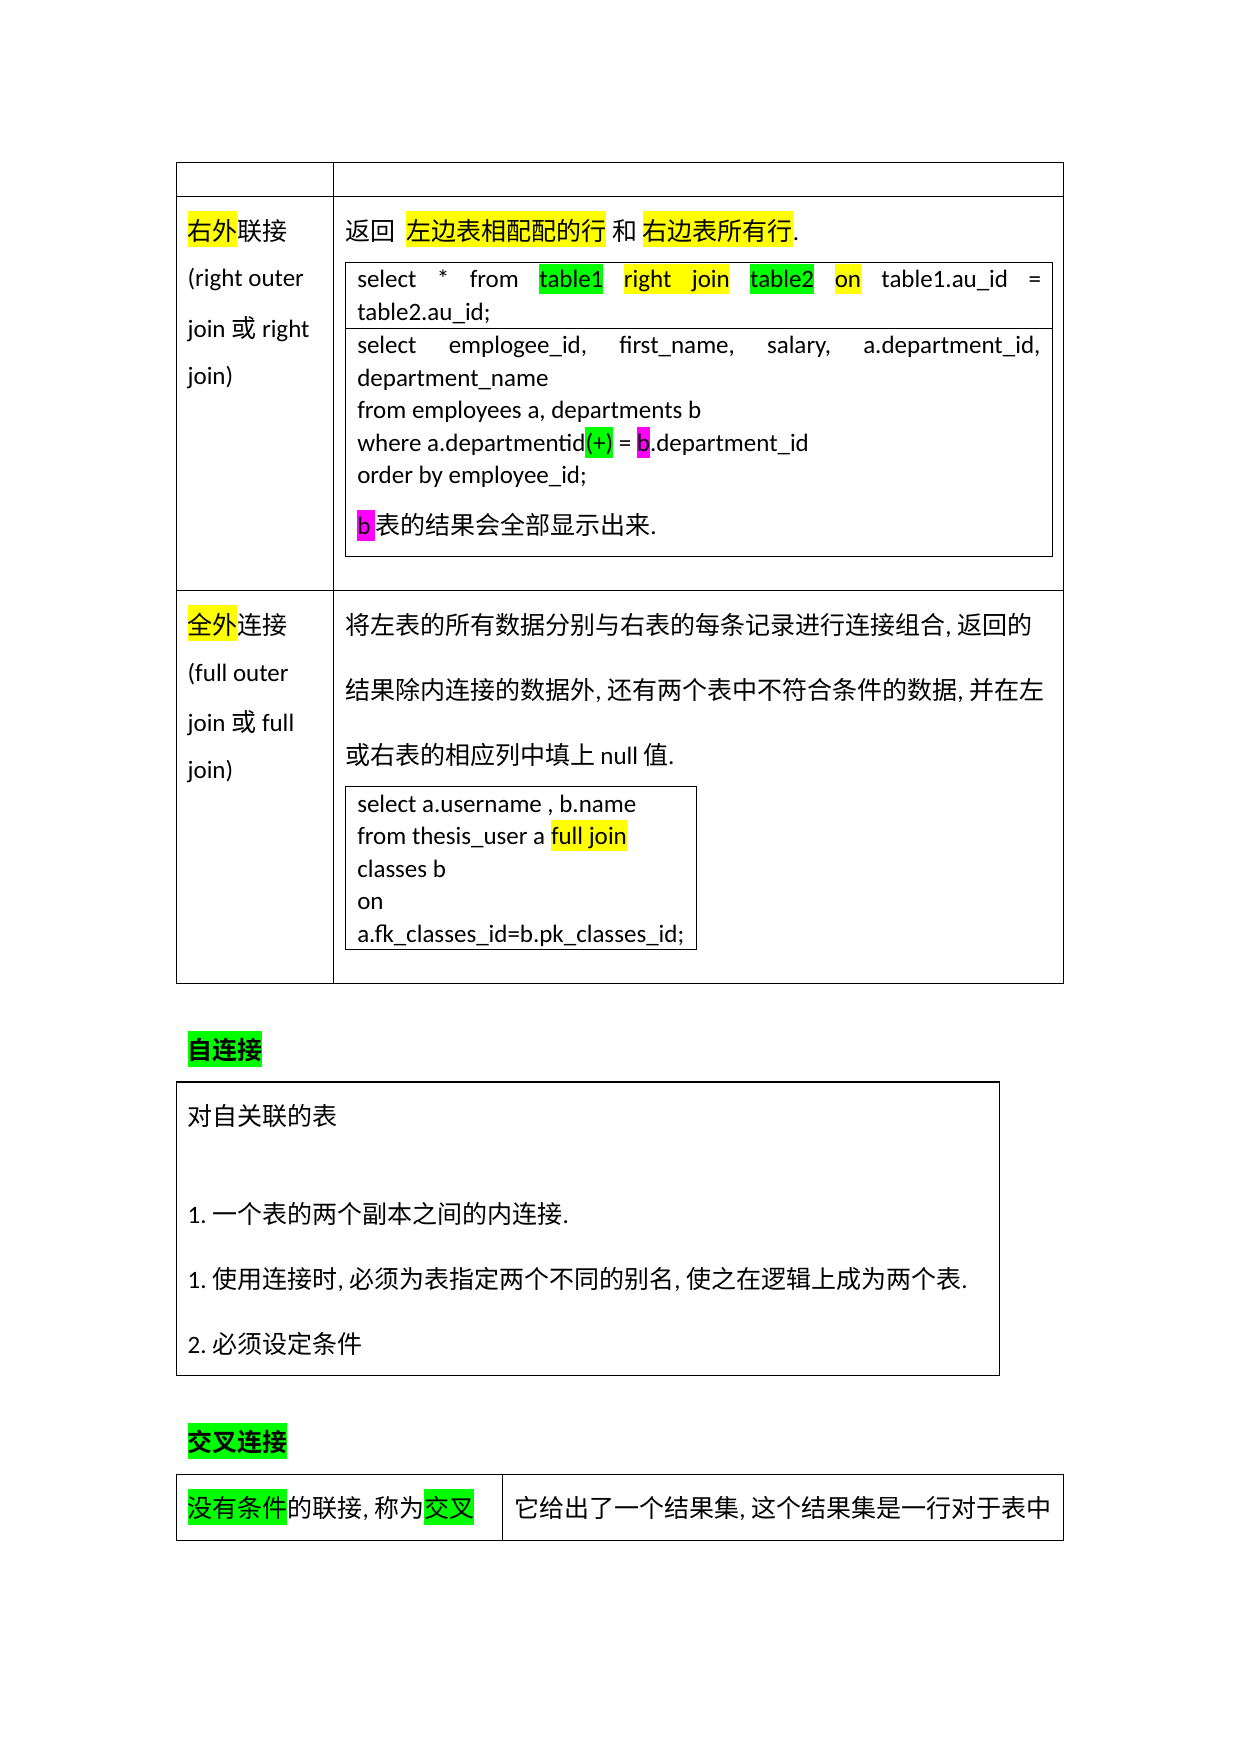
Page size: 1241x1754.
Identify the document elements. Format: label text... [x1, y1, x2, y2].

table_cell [334, 163, 1063, 196]
text 自连接 [187, 1016, 1053, 1081]
table_cell 全外连接(full outer join 或 full join) [177, 591, 333, 983]
table_cell 右外联接(right outer join 或 right join) [177, 197, 333, 590]
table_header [503, 1475, 1063, 1539]
table_header 对自关联的表 1. 一个表的两个副本之间的内连接. 1. 使用连接时, 必须为表指定两个不同的别名, 使之在逻辑上成为两个表. 2. 必须设定条件 [177, 1083, 999, 1375]
table_cell 返回 左边表相配配的行 和 右边表所有行. [334, 197, 1063, 590]
table_cell 将左表的所有数据分别与右表的每条记录进行连接组合, 返回的结果除内连接的数据外, 还有两个表中不符合条件的数据, 并在左或右表的相应列中填上null值. [334, 591, 1063, 983]
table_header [177, 1475, 502, 1539]
text 交叉连接 [187, 1408, 1053, 1473]
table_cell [177, 163, 333, 196]
